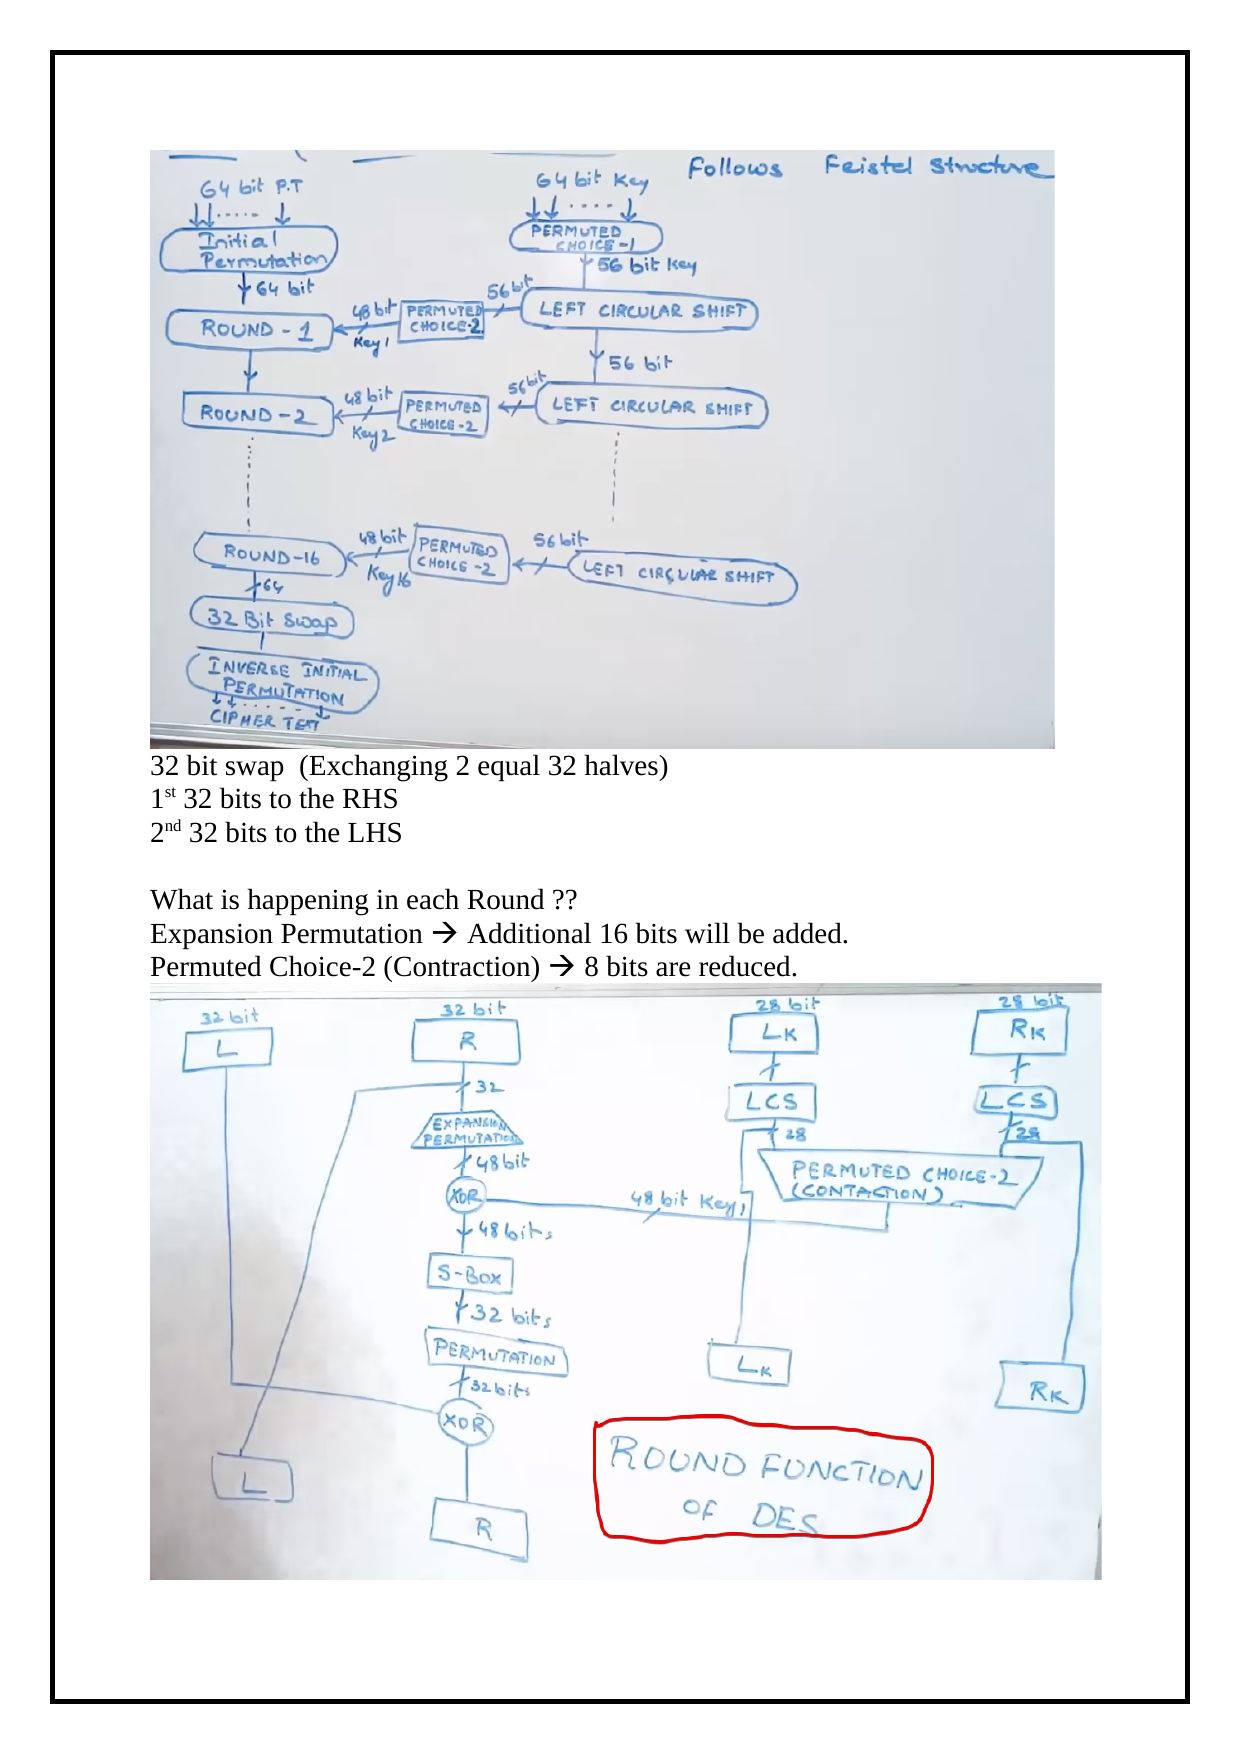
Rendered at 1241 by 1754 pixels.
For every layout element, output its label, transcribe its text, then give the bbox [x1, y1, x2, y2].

picture [150, 150, 1055, 749]
text Expansion Permutation Additional 16 bits will be added. [150, 916, 1090, 949]
text 32 bit swap (Exchanging 2 equal 32 halves) 1st 32 bits to the RHS 2nd 32 bits to the LHS [150, 748, 1090, 849]
picture [150, 983, 1102, 1580]
text Permuted Choice-2 (Contraction) 8 bits are reduced. [150, 949, 1090, 983]
text What is happening in each Round ?? [150, 882, 1090, 916]
